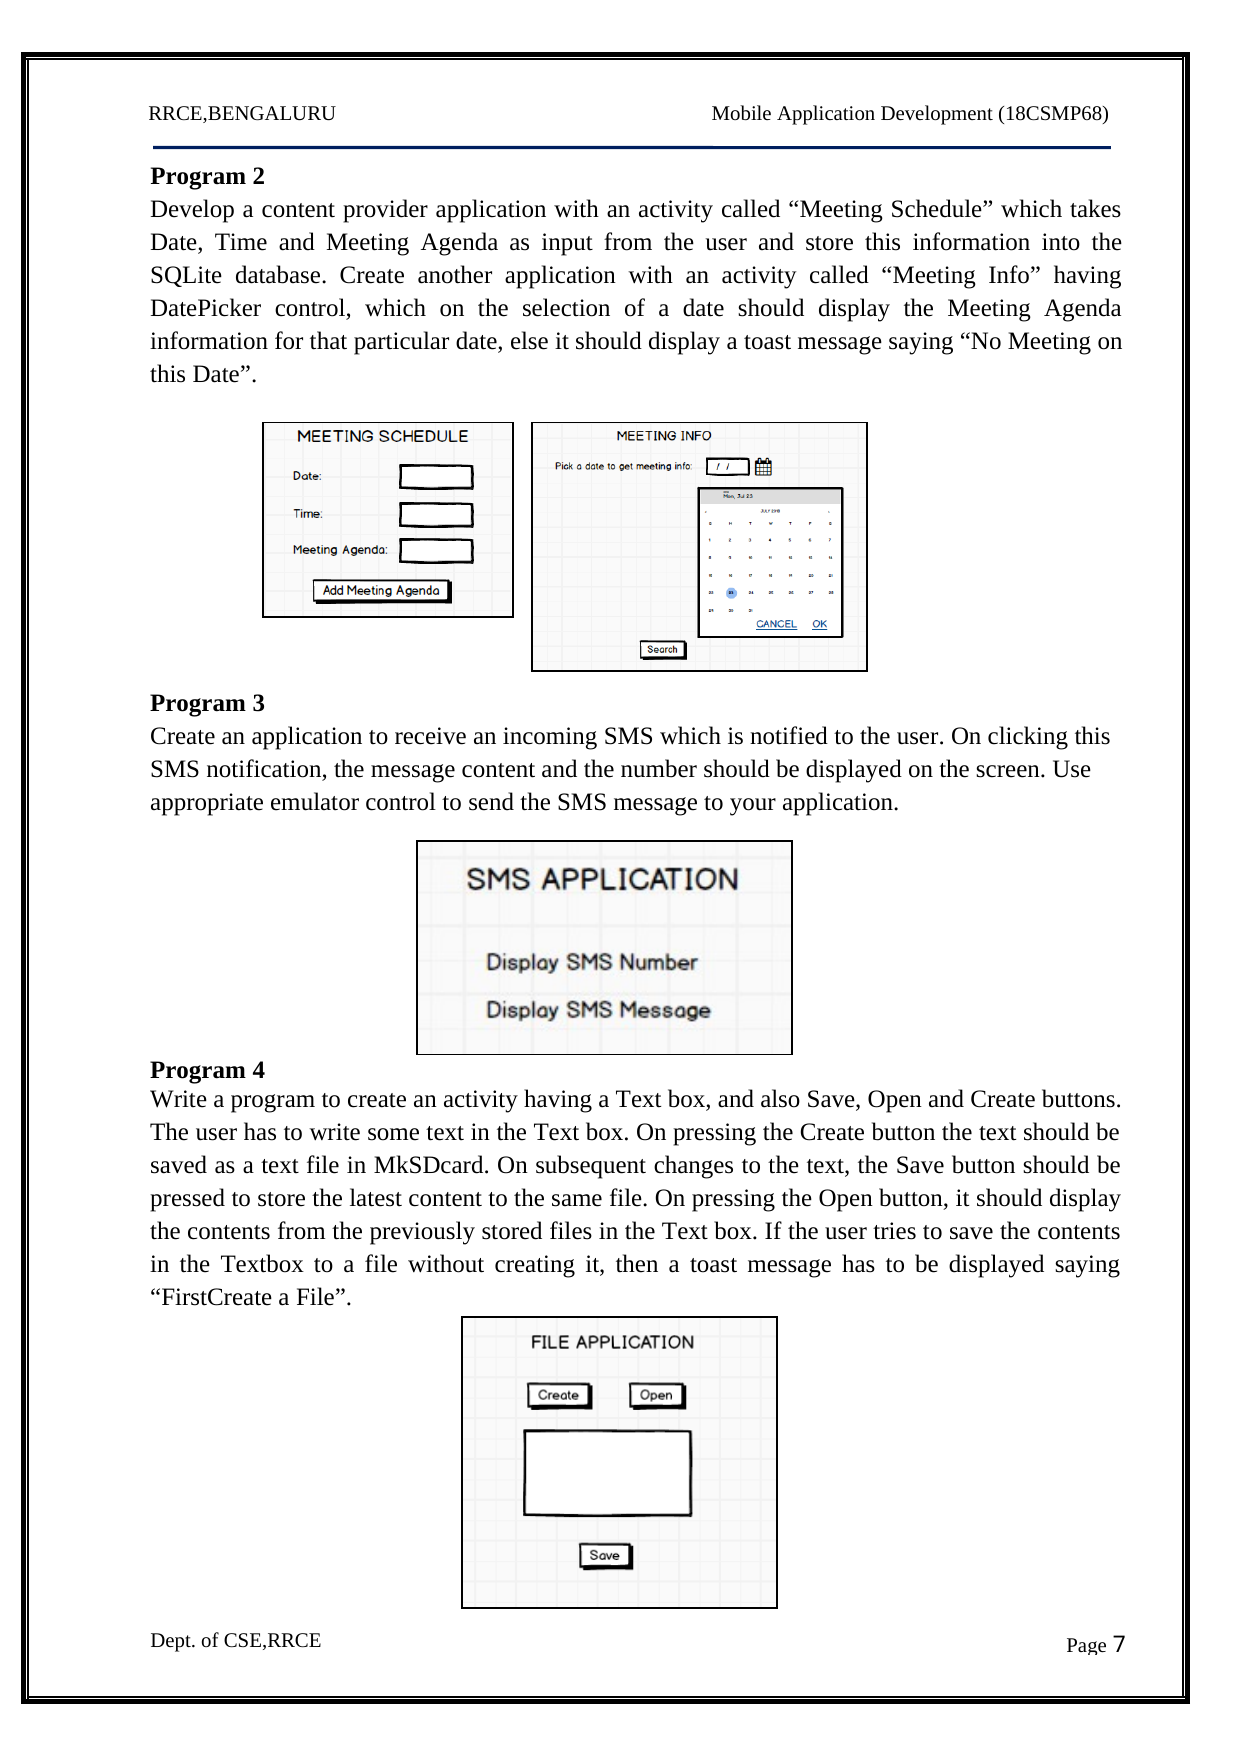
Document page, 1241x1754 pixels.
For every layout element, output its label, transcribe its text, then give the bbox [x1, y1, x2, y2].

text Write a program to create an activity having a Text box, and also Save, Open and Create buttons. The user has to write some text in the Text box. On pressing the Create button the text should be saved as a text file in MkSDcard. On subsequent changes to the text, the Save button should be pressed to store the latest content to the same file. On pressing the Open button, it should display the contents from the previously stored files in the Text box. If the user tries to save the contents in the Textbox to a file without creating it, then a toast message has to be displayed saying “FirstCreate a File”. [150, 1084, 1122, 1311]
picture [264, 423, 511, 616]
text Create an application to receive an incoming SMS which is notified to the user. On clicking this SMS notification, the message content and the number should be displayed on the screen. Use appropriate emulator control to send the SMS message to your application. [150, 721, 1138, 816]
picture [418, 842, 791, 1054]
picture [463, 1318, 776, 1607]
text Develop a content provider application with an activity called “Meeting Schedule” which takes Date, Time and Meeting Agenda as input from the user and store this information into the SQLite database. Create another application with an activity called “Meeting Info” having DatePicker control, which on the selection of a date should display the Meeting Agenda information for that particular date, else it should display a toast message saying “No Meeting on this Date”. [150, 194, 1122, 388]
picture [533, 423, 866, 670]
